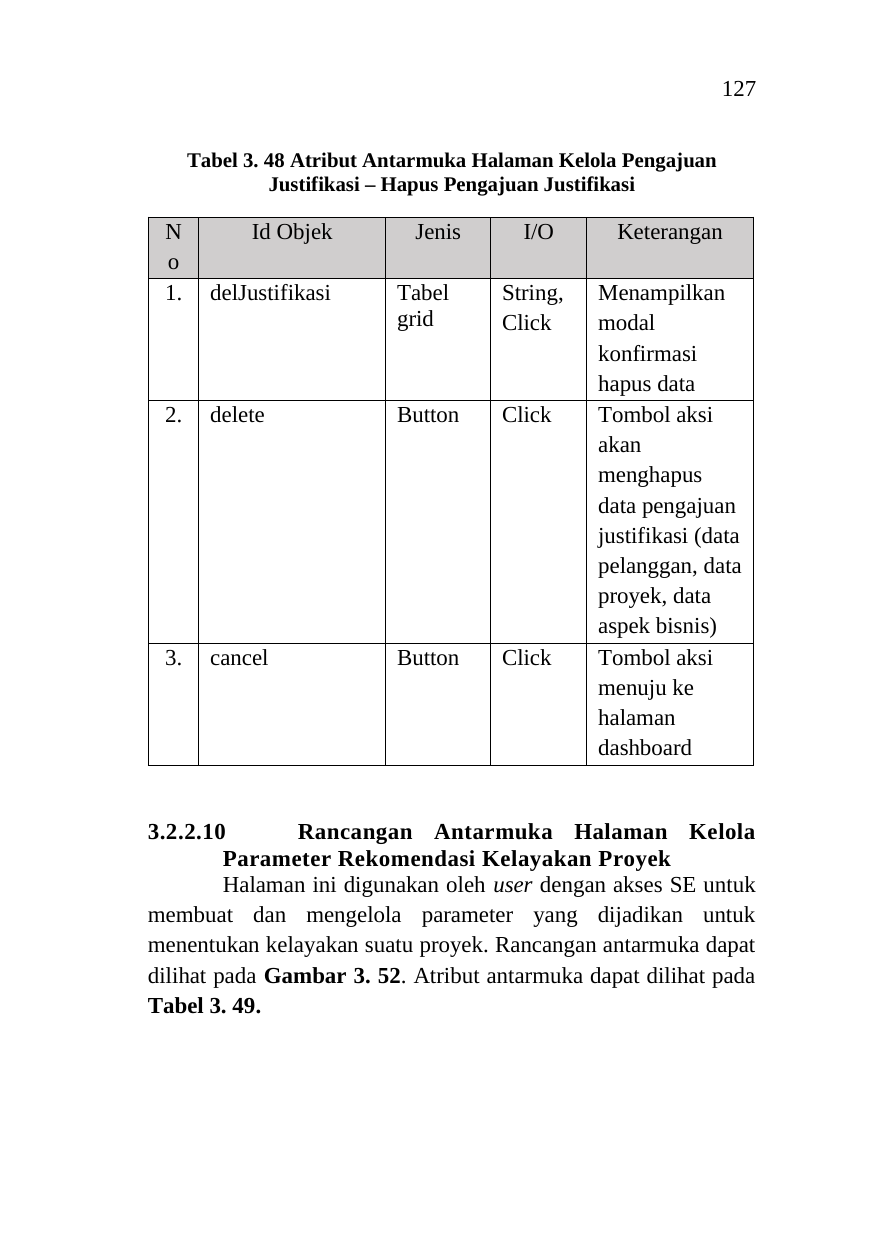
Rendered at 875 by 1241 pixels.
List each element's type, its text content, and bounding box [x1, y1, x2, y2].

table_cell 3. [149, 644, 198, 764]
text Tabel 3. 48 Atribut Antarmuka Halaman Kelola Pengajuan Justifikasi – Hapus Pengajuan Justifikasi [148, 148, 756, 196]
table_cell Menampilkan modal konfirmasi hapus data [587, 279, 753, 400]
text Halaman ini digunakan oleh user dengan akses SE untuk membuat dan mengelola parameter yang dijadikan untuk menentukan kelayakan suatu proyek. Rancangan antarmuka dapat dilihat pada Gambar 3. 52. Atribut antarmuka dapat dilihat pada Tabel 3. 49. [148, 871, 756, 1018]
table_cell cancel [199, 644, 385, 764]
table_cell String, Click [491, 279, 586, 400]
subtitle Rancangan Antarmuka Halaman Kelola Parameter Rekomendasi Kelayakan Proyek [148, 818, 756, 871]
table_header Id Objek [199, 218, 385, 278]
table_cell Click [491, 644, 586, 764]
table_cell 2. [149, 401, 198, 643]
table_cell Click [491, 401, 586, 643]
table_cell delete [199, 401, 385, 643]
table_cell Button [386, 644, 490, 764]
table_header No [149, 218, 198, 278]
table_header Keterangan [587, 218, 753, 278]
table_cell 1. [149, 279, 198, 400]
table_cell Tombol aksi akan menghapus data pengajuan justifikasi (data pelanggan, data proyek, data aspek bisnis) [587, 401, 753, 643]
table_header Jenis [386, 218, 490, 278]
table_cell Tabel grid [386, 279, 490, 400]
table_header I/O [491, 218, 586, 278]
table_cell Button [386, 401, 490, 643]
table_cell delJustifikasi [199, 279, 385, 400]
table_cell Tombol aksi menuju ke halaman dashboard [587, 644, 753, 764]
